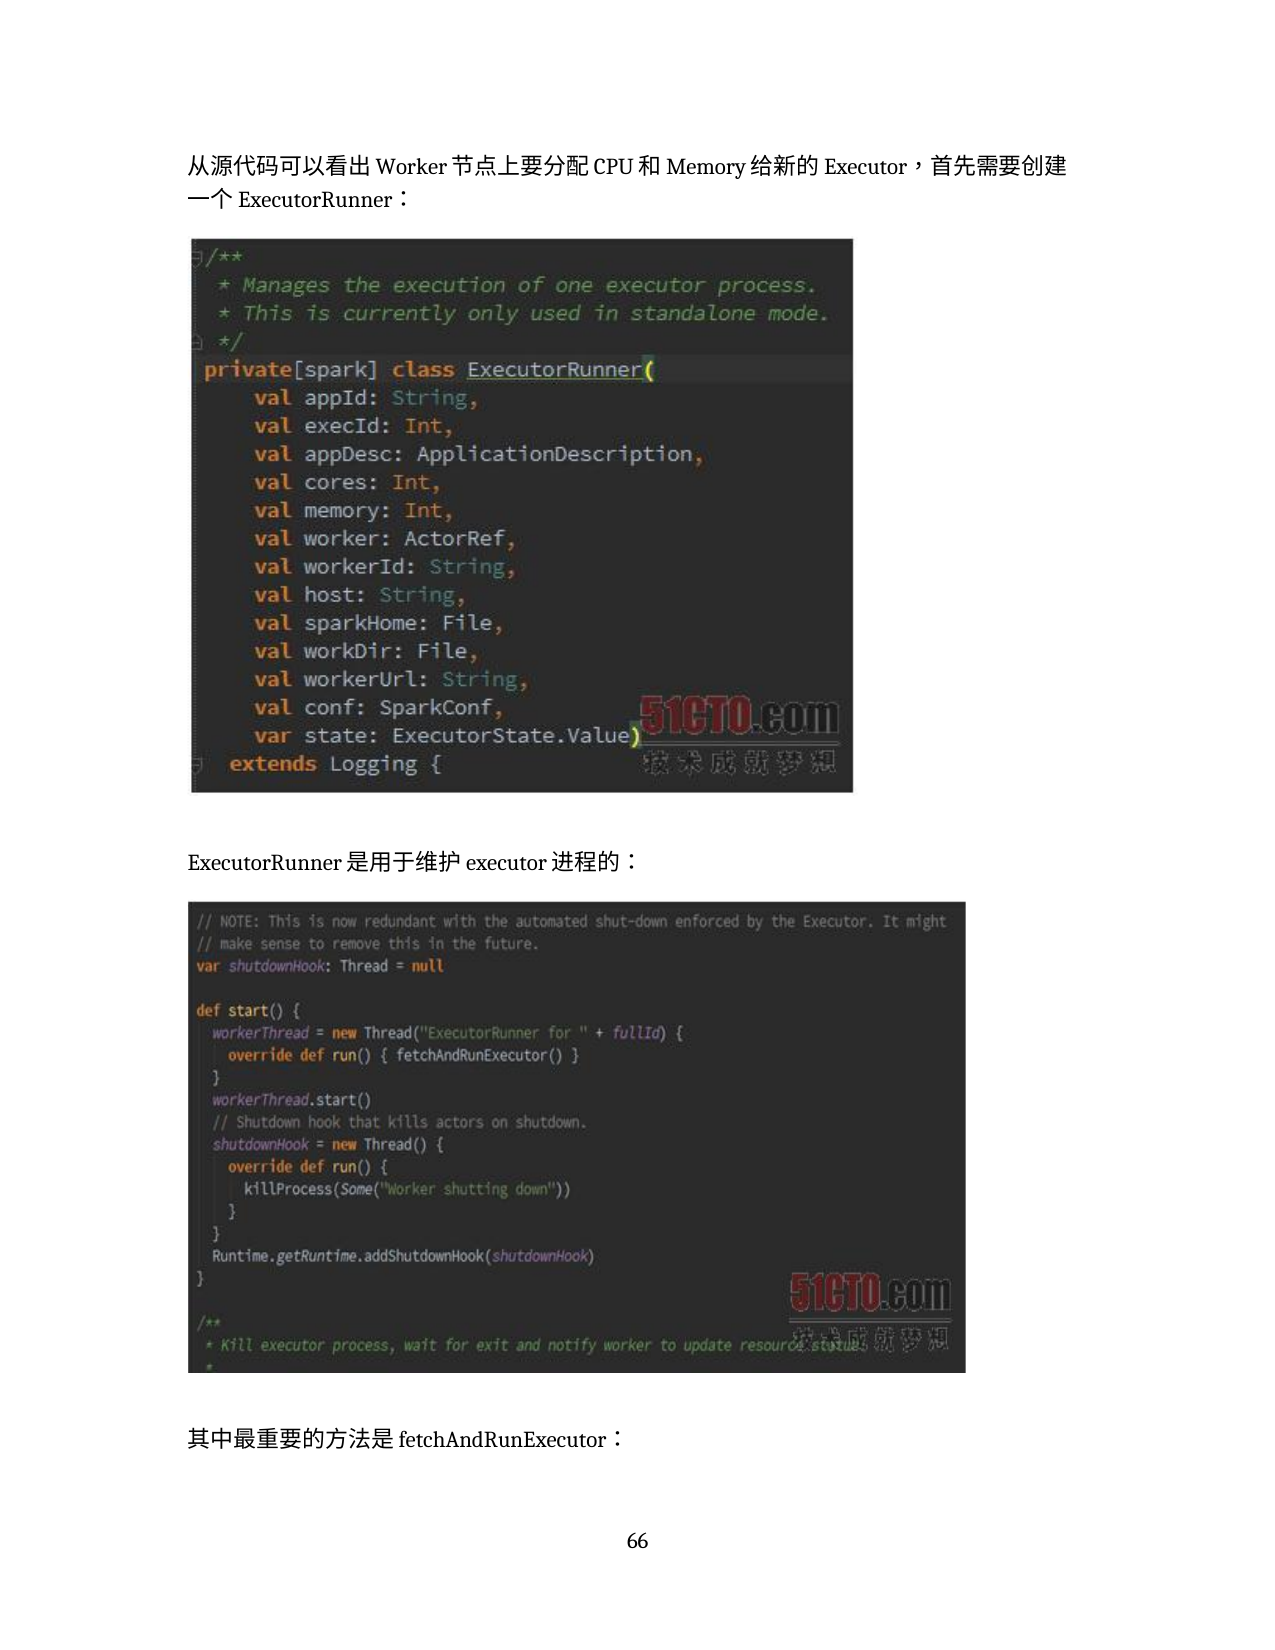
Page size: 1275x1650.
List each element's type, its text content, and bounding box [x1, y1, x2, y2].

picture [187, 236, 858, 796]
text 其中最重要的方法是fetchAndRunExecutor： [187, 1395, 1087, 1454]
text 从源代码可以看出Worker节点上要分配CPU和Memory给新的Executor，首先需要创建一个ExecutorRunner： [187, 150, 1087, 214]
text ExecutorRunner是用于维护executor进程的： [187, 818, 1087, 877]
picture [187, 899, 966, 1373]
